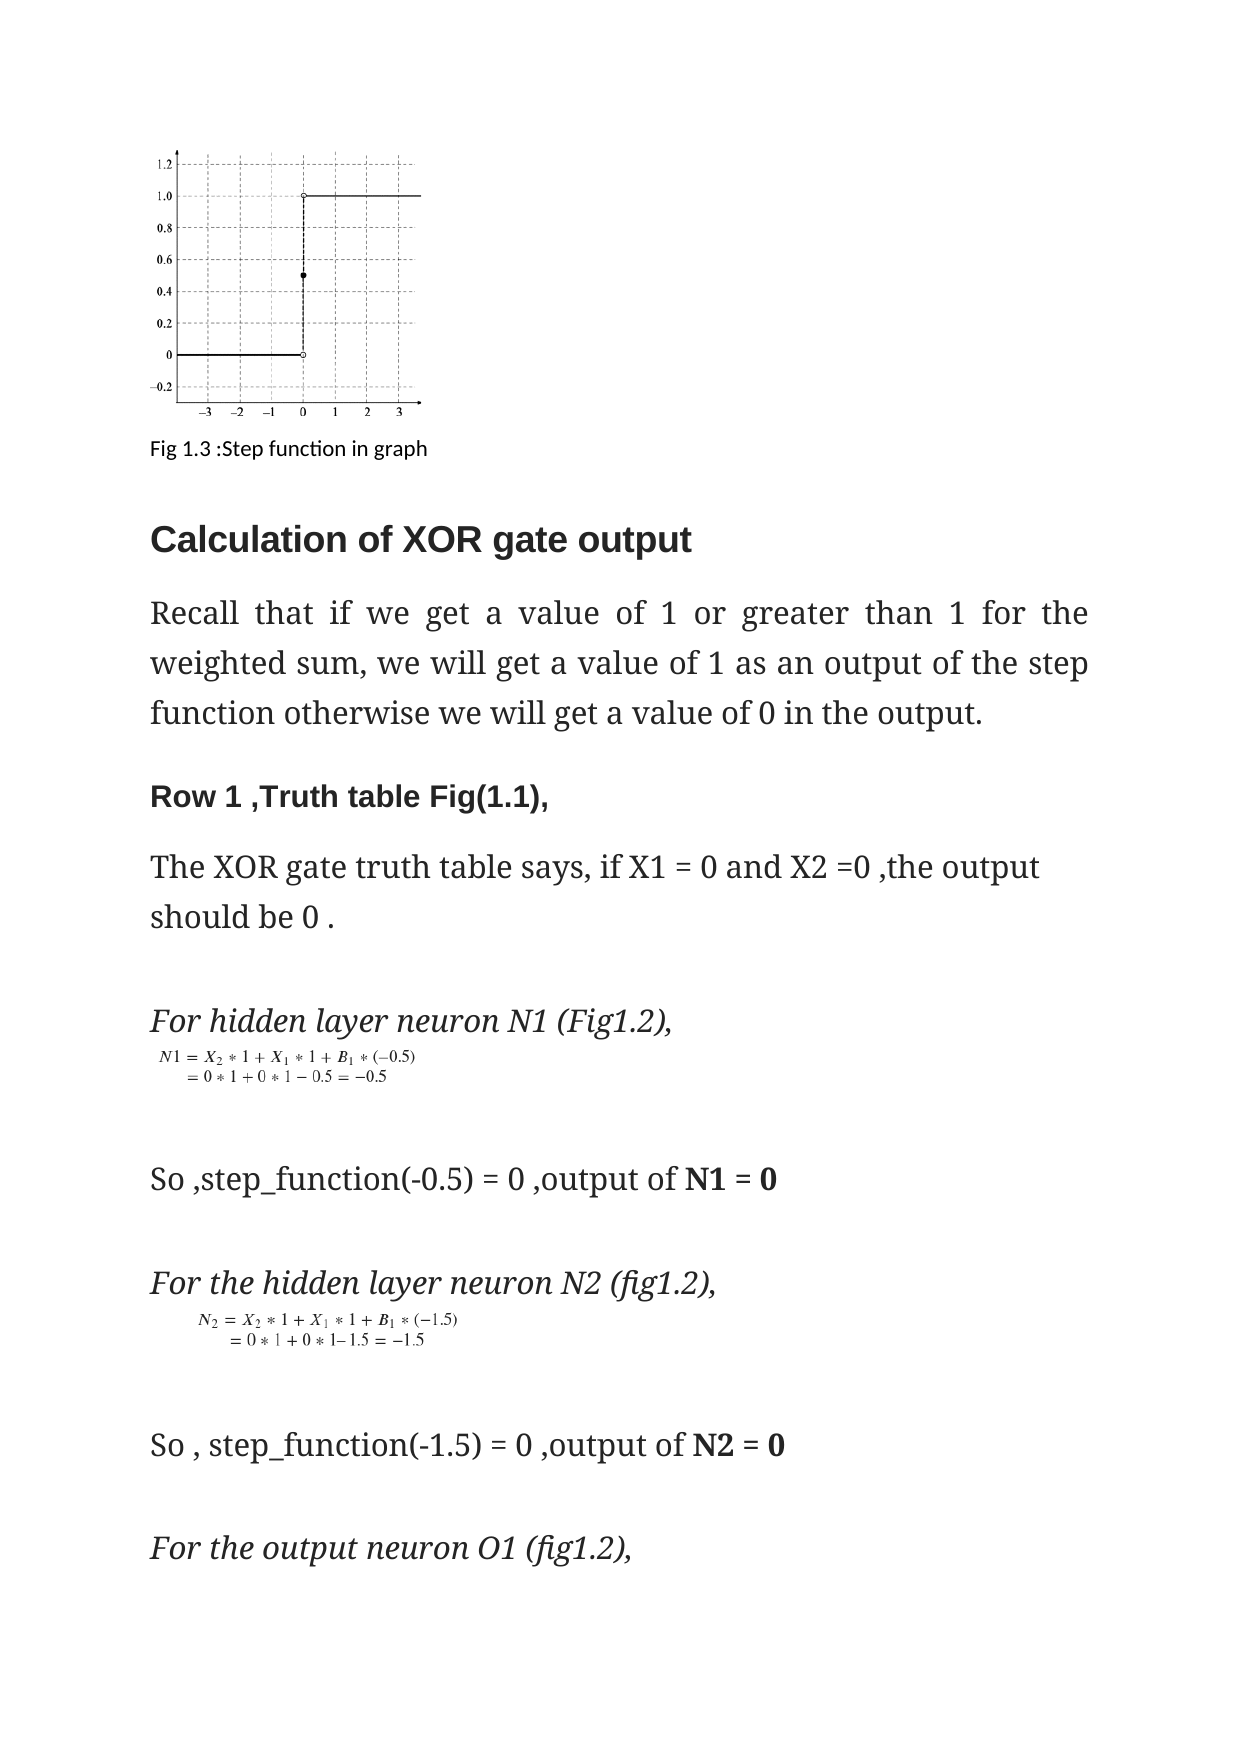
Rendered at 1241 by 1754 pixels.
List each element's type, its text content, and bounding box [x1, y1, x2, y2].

text So , step_function(-1.5) = 0 ,output of N2 = 0 [150, 1415, 1090, 1465]
text For hidden layer neuron N1 (Fig1.2), [150, 991, 1090, 1041]
text The XOR gate truth table says, if X1 = 0 and X2 =0 ,the output should be 0 . [150, 838, 1090, 938]
subtitle Calculation of XOR gate output [150, 513, 1090, 560]
picture [150, 1303, 483, 1360]
text So ,step_function(-0.5) = 0 ,output of N1 = 0 [150, 1150, 1090, 1200]
text Fig 1.3 :Step function in graph [150, 434, 1090, 462]
text For the hidden layer neuron N2 (fig1.2), [150, 1253, 1090, 1303]
text Recall that if we get a value of 1 or greater than 1 for the weighted sum, we will get a value of 1 as an output of the step function otherwise we will get a value of 0 in the output. [150, 584, 1090, 734]
text For the output neuron O1 (fig1.2), [150, 1519, 1090, 1569]
picture [150, 1041, 419, 1094]
subtitle Row 1 ,Truth table Fig(1.1), [150, 777, 1090, 814]
picture [150, 150, 422, 416]
